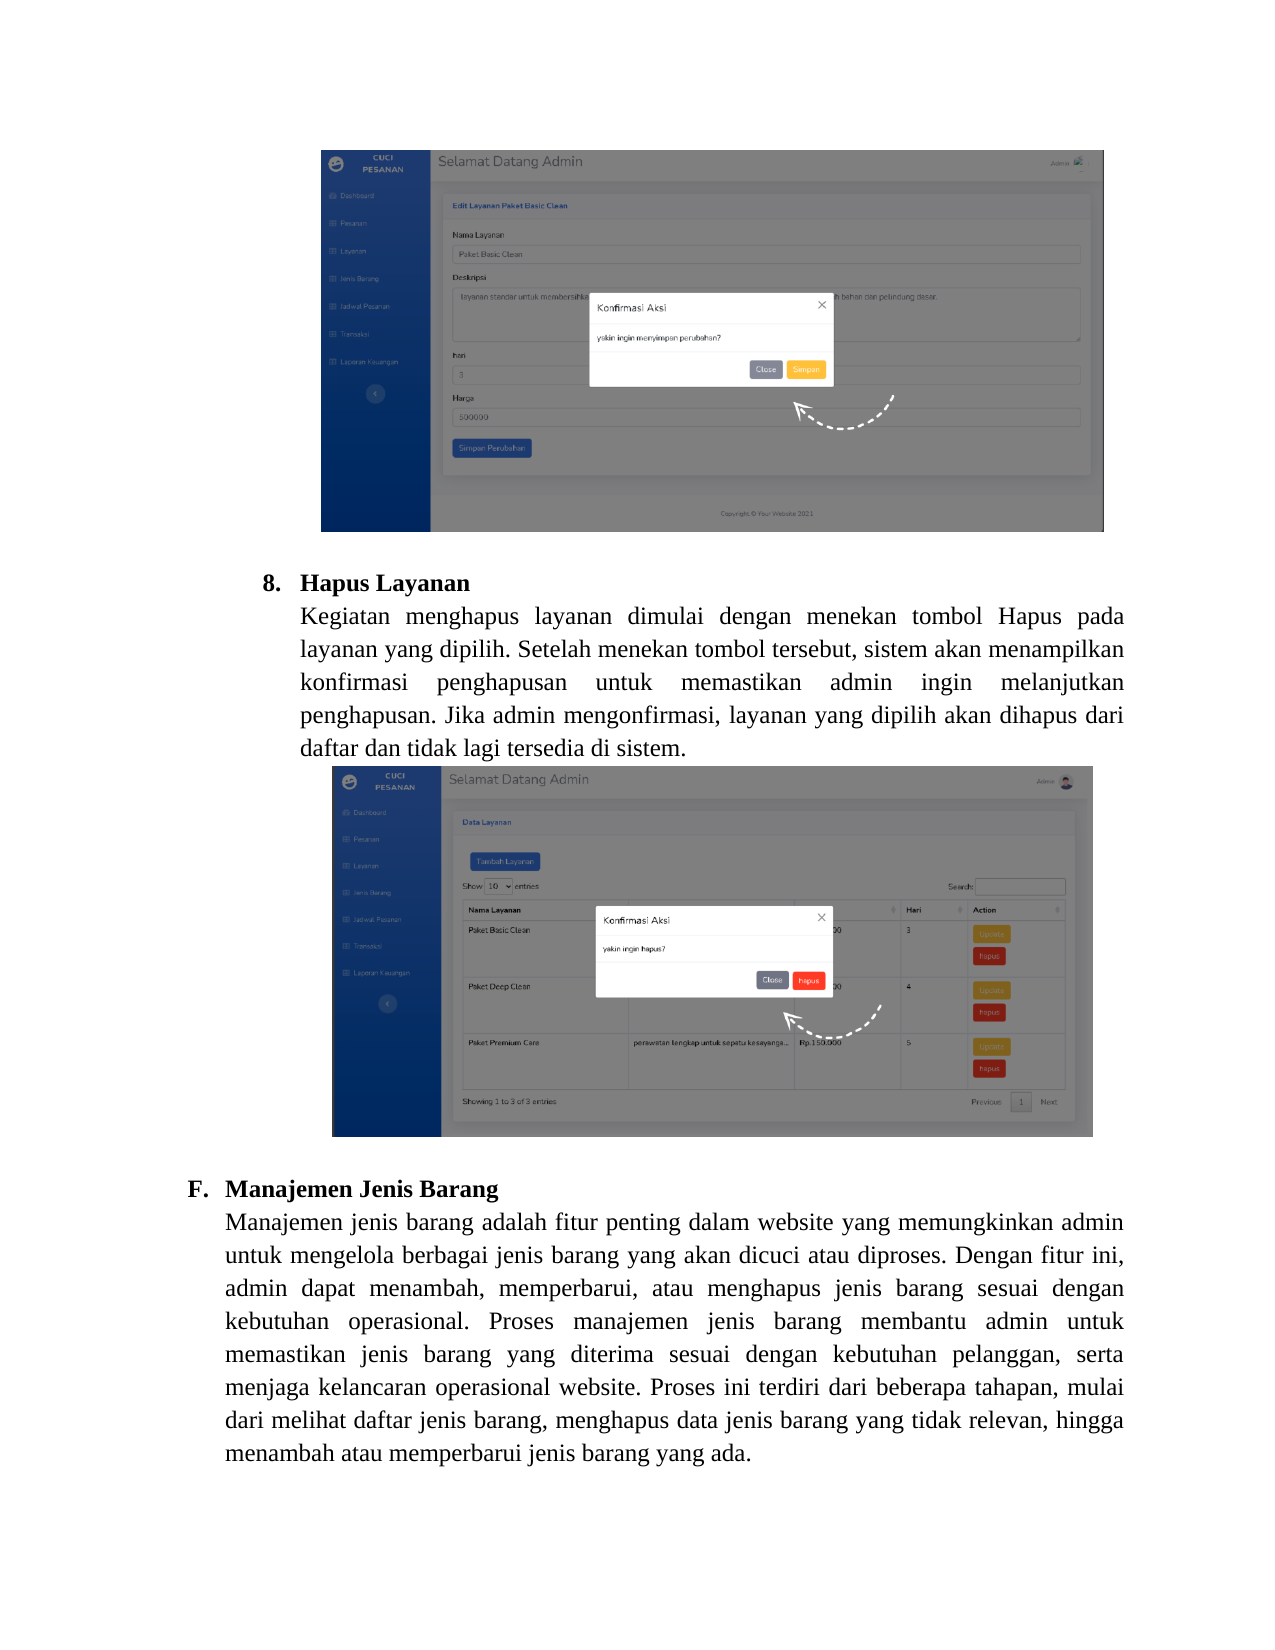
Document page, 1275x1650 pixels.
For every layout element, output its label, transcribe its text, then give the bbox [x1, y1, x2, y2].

list Manajemen Jenis Barang [187, 1174, 1125, 1203]
list Kegiatan menghapus layanan dimulai dengan menekan tombol Hapus pada layanan yang dipilih. Setelah menekan tombol tersebut, sistem akan menampilkan konfirmasi penghapusan untuk memastikan admin ingin melanjutkan penghapusan. Jika admin mengonfirmasi, layanan yang dipilih akan dihapus dari daftar dan tidak lagi tersedia di sistem. [300, 601, 1125, 762]
picture [321, 150, 1104, 532]
picture [332, 766, 1093, 1137]
list Hapus Layanan [262, 568, 1125, 597]
list Manajemen jenis barang adalah fitur penting dalam website yang memungkinkan admin untuk mengelola berbagai jenis barang yang akan dicuci atau diproses. Dengan fitur ini, admin dapat menambah, memperbarui, atau menghapus jenis barang sesuai dengan kebutuhan operasional. Proses manajemen jenis barang membantu admin untuk memastikan jenis barang yang diterima sesuai dengan kebutuhan pelanggan, serta menjaga kelancaran operasional website. Proses ini terdiri dari beberapa tahapan, mulai dari melihat daftar jenis barang, menghapus data jenis barang yang tidak relevan, hingga menambah atau memperbarui jenis barang yang ada. [225, 1207, 1125, 1467]
